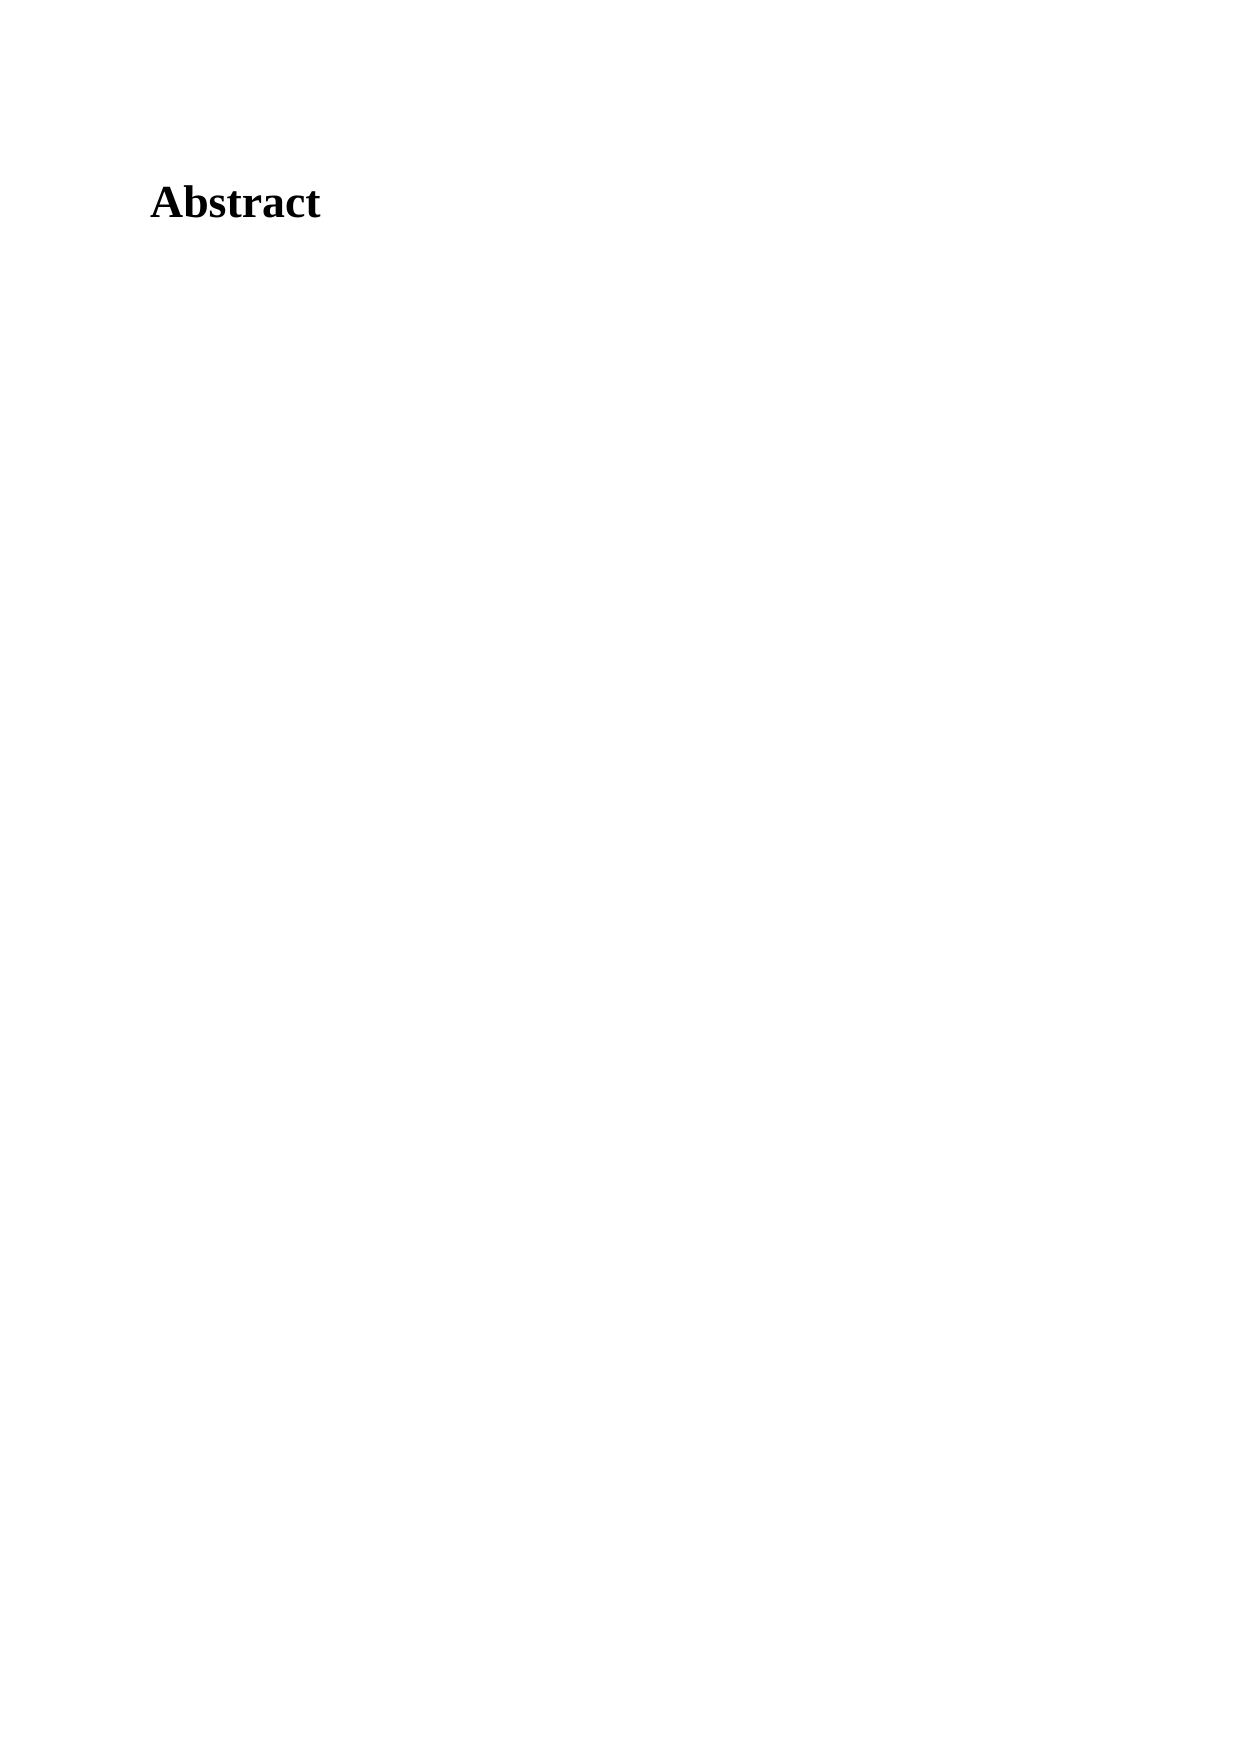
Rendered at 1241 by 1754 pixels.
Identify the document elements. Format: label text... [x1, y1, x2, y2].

subtitle Abstract [150, 175, 1090, 228]
